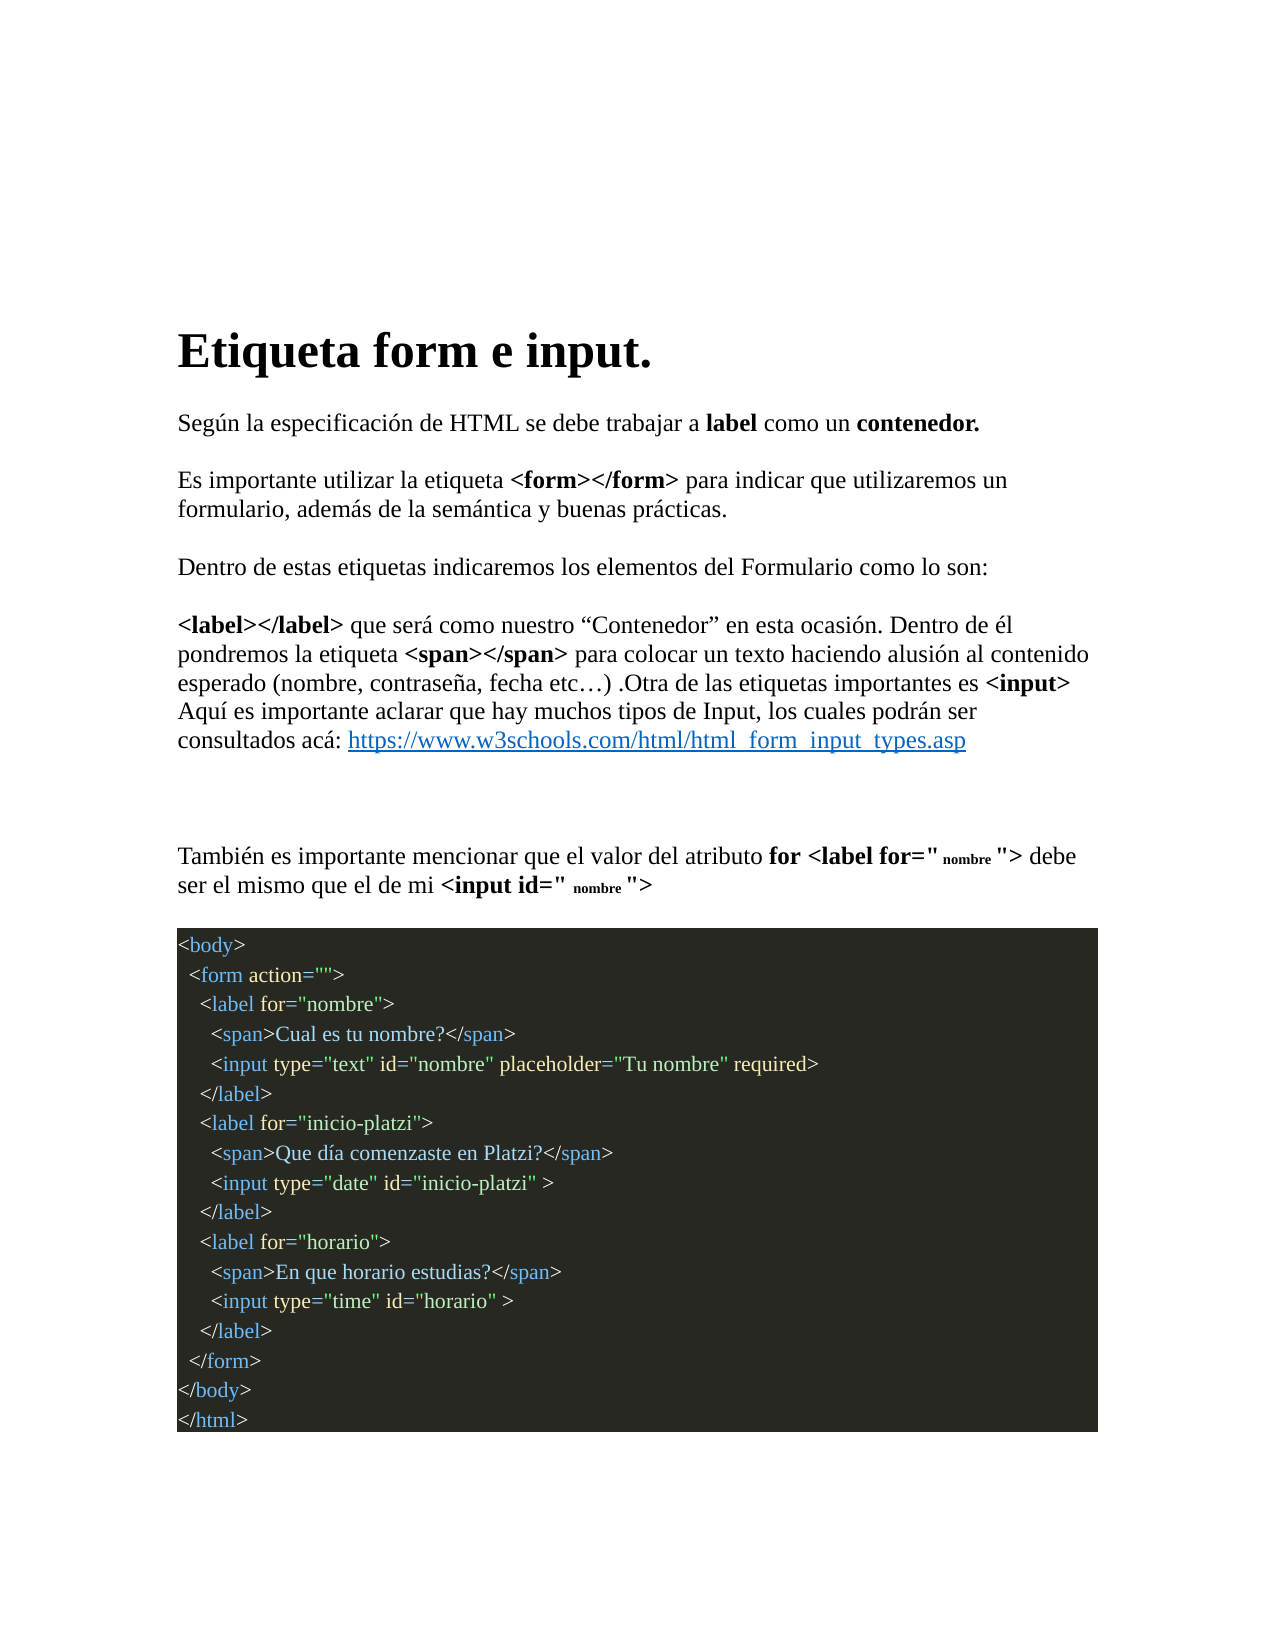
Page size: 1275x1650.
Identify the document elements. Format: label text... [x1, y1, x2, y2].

subtitle <label></label> que será como nuestro “Contenedor” en esta ocasión. Dentro de él pondremos la etiqueta <span></span> para colocar un texto haciendo alusión al contenido esperado (nombre, contraseña, fecha etc…) .Otra de las etiquetas importantes es <input> Aquí es importante aclarar que hay muchos tipos de Input, los cuales podrán ser consultados acá: https://www.w3schools.com/html/html_form_input_types.asp [177, 610, 1098, 754]
text </label> [177, 1313, 1098, 1343]
subtitle Etiqueta form e input. [177, 321, 1098, 378]
subtitle Es importante utilizar la etiqueta <form></form> para indicar que utilizaremos un formulario, además de la semántica y buenas prácticas. [177, 466, 1098, 523]
text <span>Que día comenzaste en Platzi?</span> [177, 1135, 1098, 1165]
text <input type="text" id="nombre" placeholder="Tu nombre" required> [177, 1046, 1098, 1076]
subtitle También es importante mencionar que el valor del atributo for <label for=" nombre "> debe ser el mismo que el de mi <input id=" nombre "> [177, 841, 1098, 898]
text </form> [177, 1343, 1098, 1373]
text </label> [177, 1195, 1098, 1224]
text <span>Cual es tu nombre?</span> [177, 1017, 1098, 1046]
text <label for="inicio-platzi"> [177, 1106, 1098, 1135]
subtitle Según la especificación de HTML se debe trabajar a label como un contenedor. [177, 408, 1098, 436]
text <input type="time" id="horario" > [177, 1284, 1098, 1313]
text </body> [177, 1373, 1098, 1403]
text <span>En que horario estudias?</span> [177, 1254, 1098, 1284]
text <label for="nombre"> [177, 987, 1098, 1017]
text <input type="date" id="inicio-platzi" > [177, 1165, 1098, 1195]
subtitle Dentro de estas etiquetas indicaremos los elementos del Formulario como lo son: [177, 552, 1098, 581]
text </label> [177, 1076, 1098, 1106]
text <body> [177, 928, 1098, 957]
text <label for="horario"> [177, 1224, 1098, 1254]
text <form action=""> [177, 957, 1098, 987]
text </html> [177, 1403, 1098, 1432]
